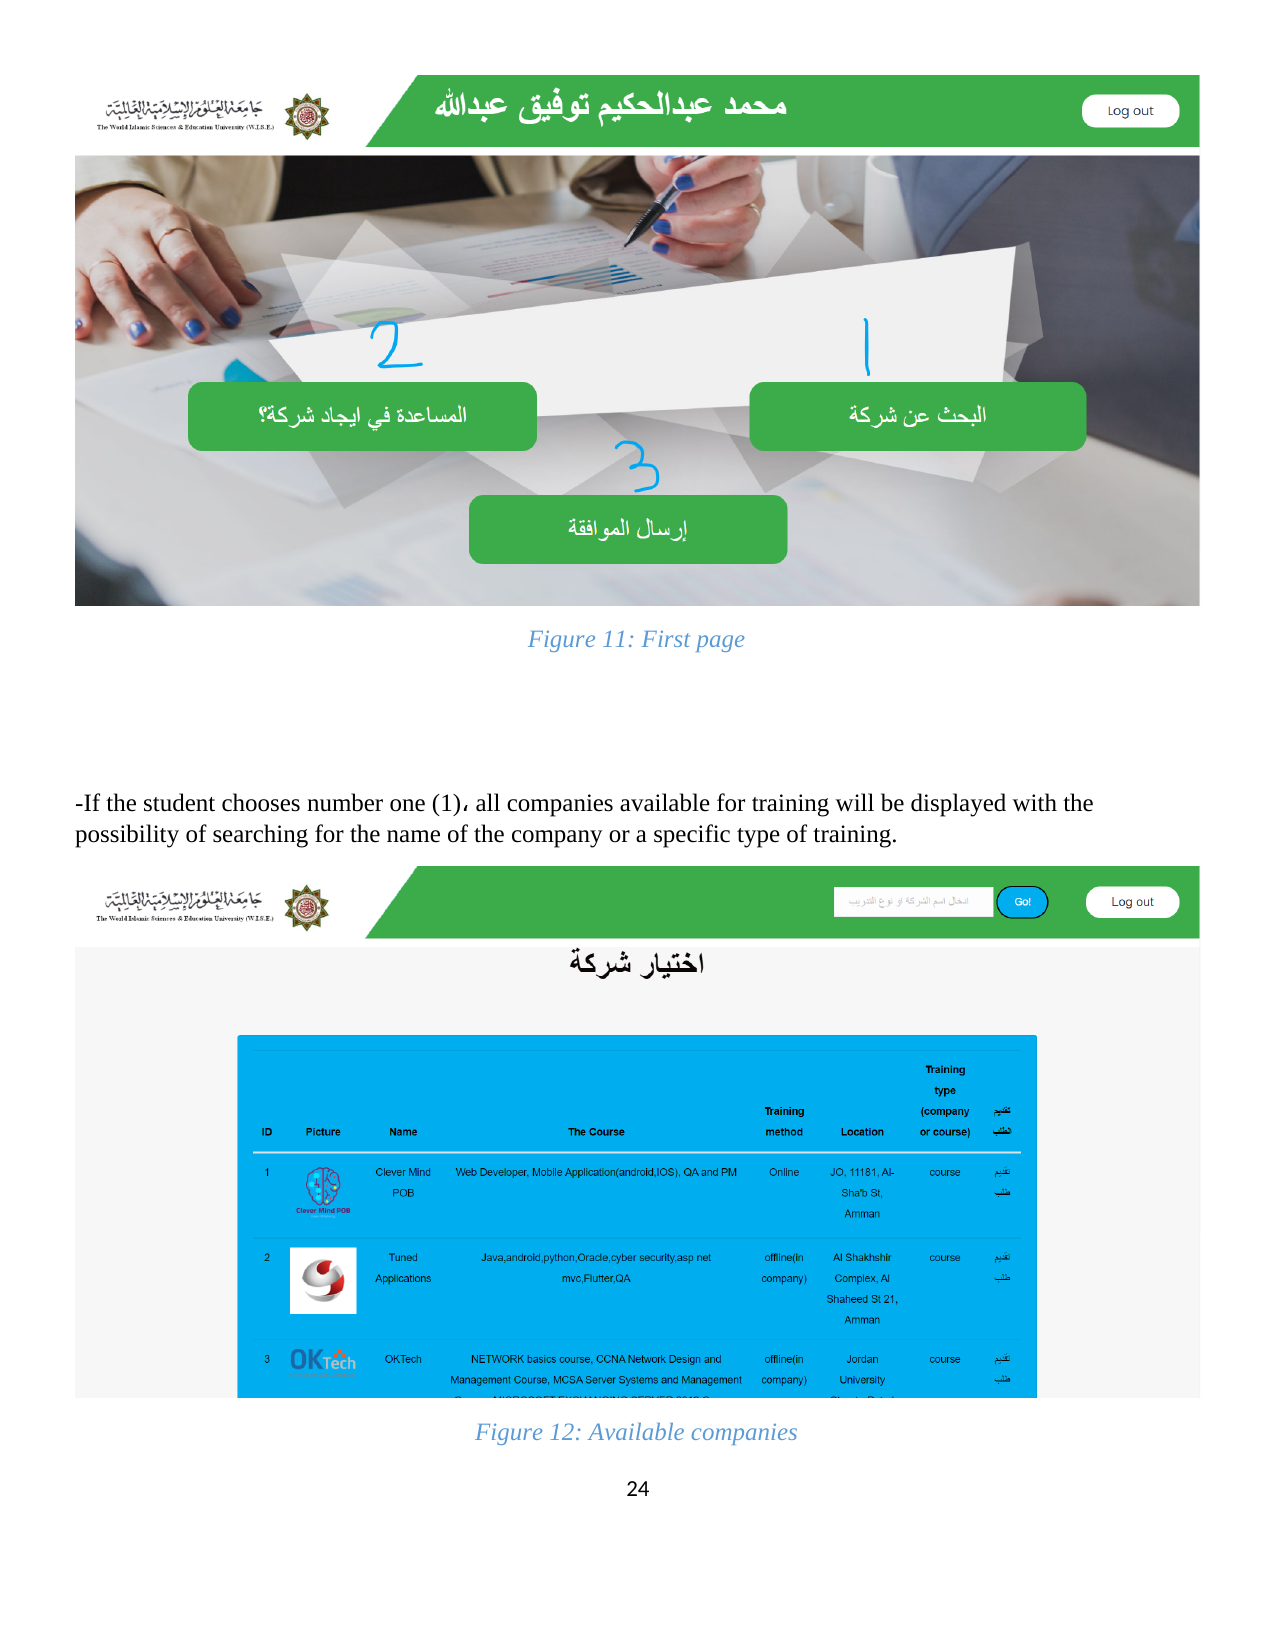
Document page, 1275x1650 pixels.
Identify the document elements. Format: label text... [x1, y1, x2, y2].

text -If the student chooses number one (1)، all companies available for training will be displayed with the possibility of searching for the name of the company or a specific type of training. [75, 788, 1200, 848]
picture [291, 1248, 356, 1313]
picture [75, 75, 1200, 606]
picture [292, 1350, 300, 1367]
picture [787, 1110, 799, 1114]
text Figure 11: First page [75, 624, 1200, 653]
picture [310, 1174, 320, 1199]
picture [75, 866, 1200, 1398]
text Figure 12: Available companies [75, 1417, 1200, 1445]
picture [296, 1351, 305, 1368]
picture [310, 1350, 318, 1368]
